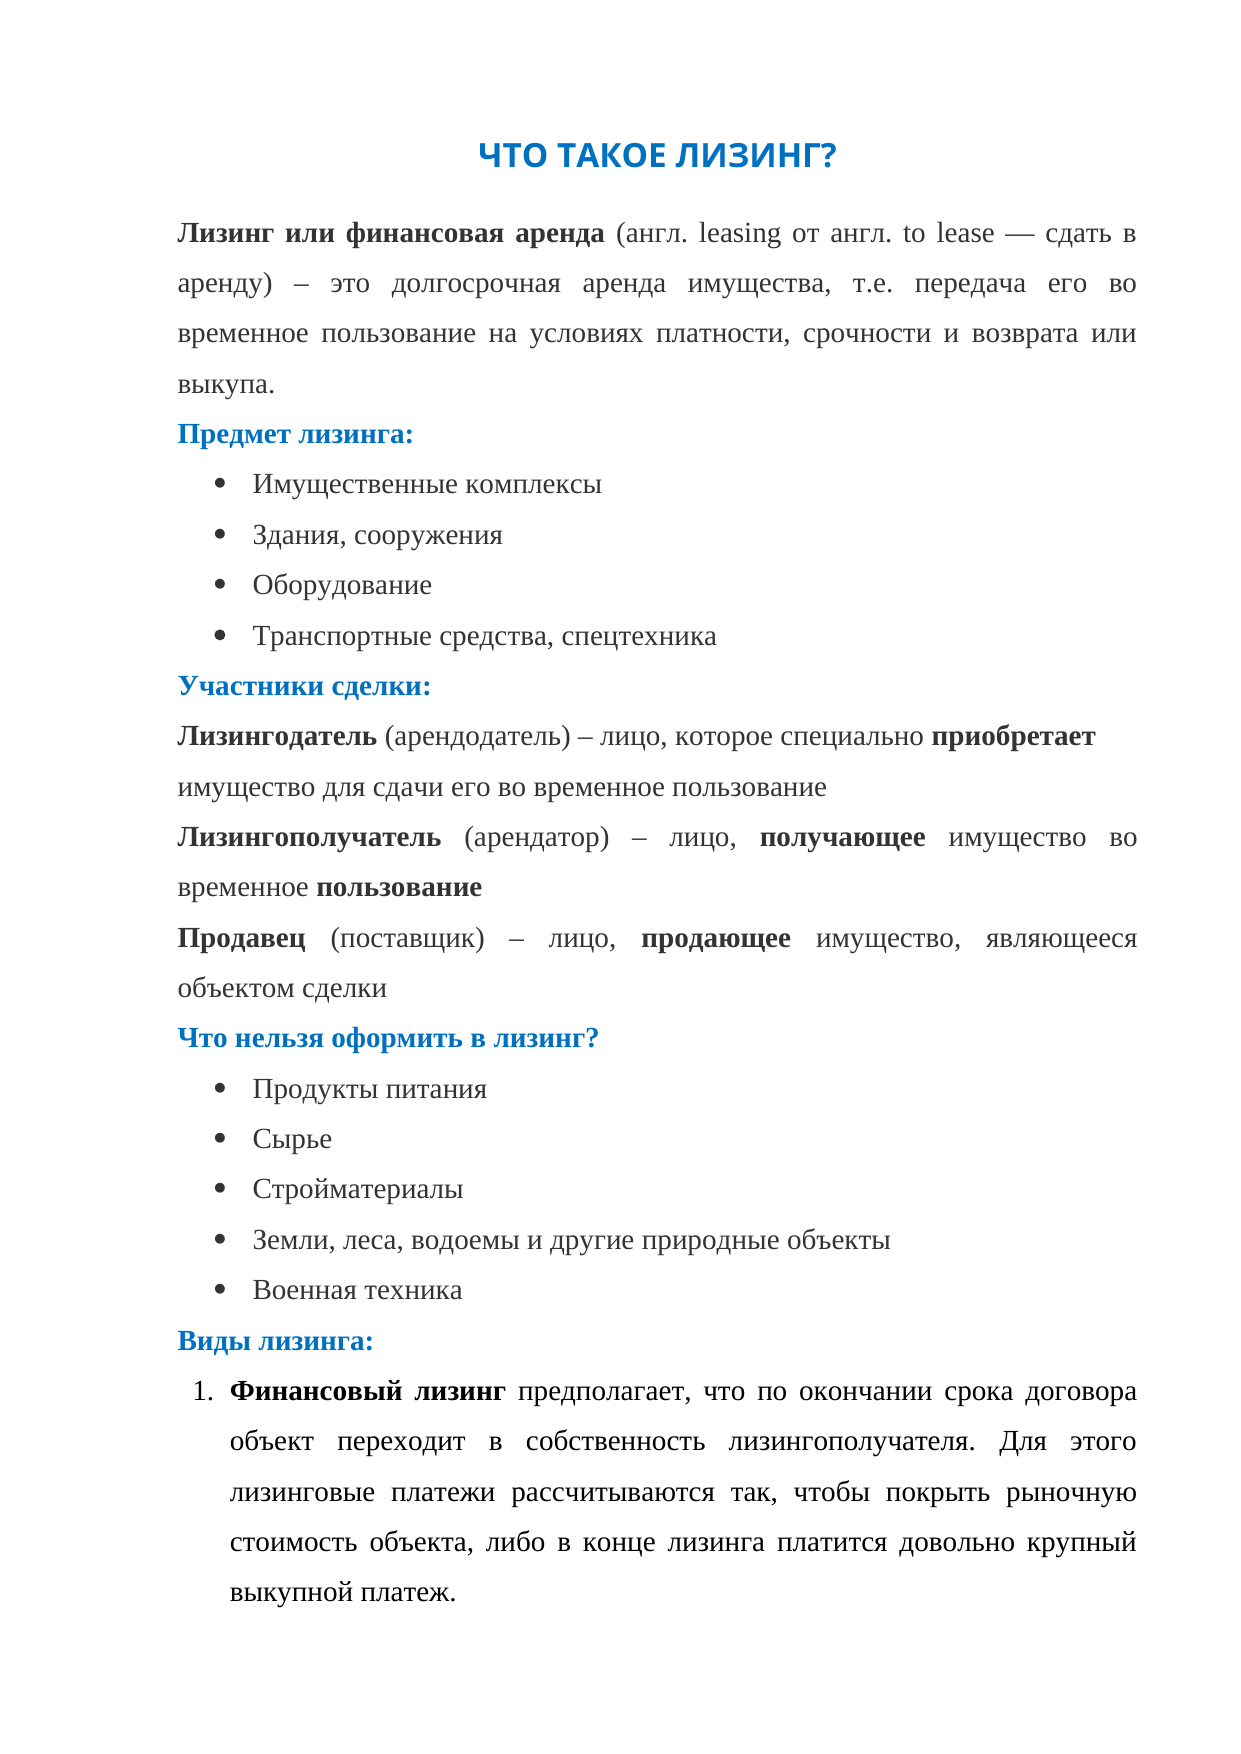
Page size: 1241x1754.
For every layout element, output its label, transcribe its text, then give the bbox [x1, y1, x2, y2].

list Транспортные средства, спецтехника [215, 618, 1138, 651]
list Здания, сооружения [215, 517, 1138, 551]
list Сырье [215, 1121, 1138, 1155]
text Предмет лизинга: [177, 416, 1138, 450]
list Оборудование [215, 567, 1138, 601]
text Лизинг или финансовая аренда (англ. leasing от англ. to lease — сдать в аренду) – это долгосрочная аренда имущества, т.е. передача его во временное пользование на условиях платности, срочности и возврата или выкупа. [177, 215, 1138, 399]
text Участники сделки: [177, 668, 1138, 702]
text Что нельзя оформить в лизинг? [177, 1020, 1138, 1054]
list Финансовый лизинг предполагает, что по окончании срока договора объект переходит в собственность лизингополучателя. Для этого лизинговые платежи рассчитываются так, чтобы покрыть рыночную стоимость объекта, либо в конце лизинга платится довольно крупный выкупной платеж. [192, 1373, 1138, 1608]
list Военная техника [215, 1272, 1138, 1306]
title ЧТО ТАКОЕ ЛИЗИНГ? [177, 131, 1138, 177]
text Виды лизинга: [177, 1323, 1138, 1356]
list Продукты питания [215, 1071, 1138, 1104]
text Лизингополучатель (арендатор) – лицо, получающее имущество во временное пользование [177, 819, 1138, 903]
list Стройматериалы [215, 1172, 1138, 1205]
list Земли, леса, водоемы и другие природные объекты [215, 1222, 1138, 1256]
text Продавец (поставщик) – лицо, продающее имущество, являющееся объектом сделки [177, 920, 1138, 1004]
list Имущественные комплексы [215, 467, 1138, 500]
text Лизингодатель (арендодатель) – лицо, которое специально приобретает имущество для сдачи его во временное пользование [177, 718, 1138, 802]
